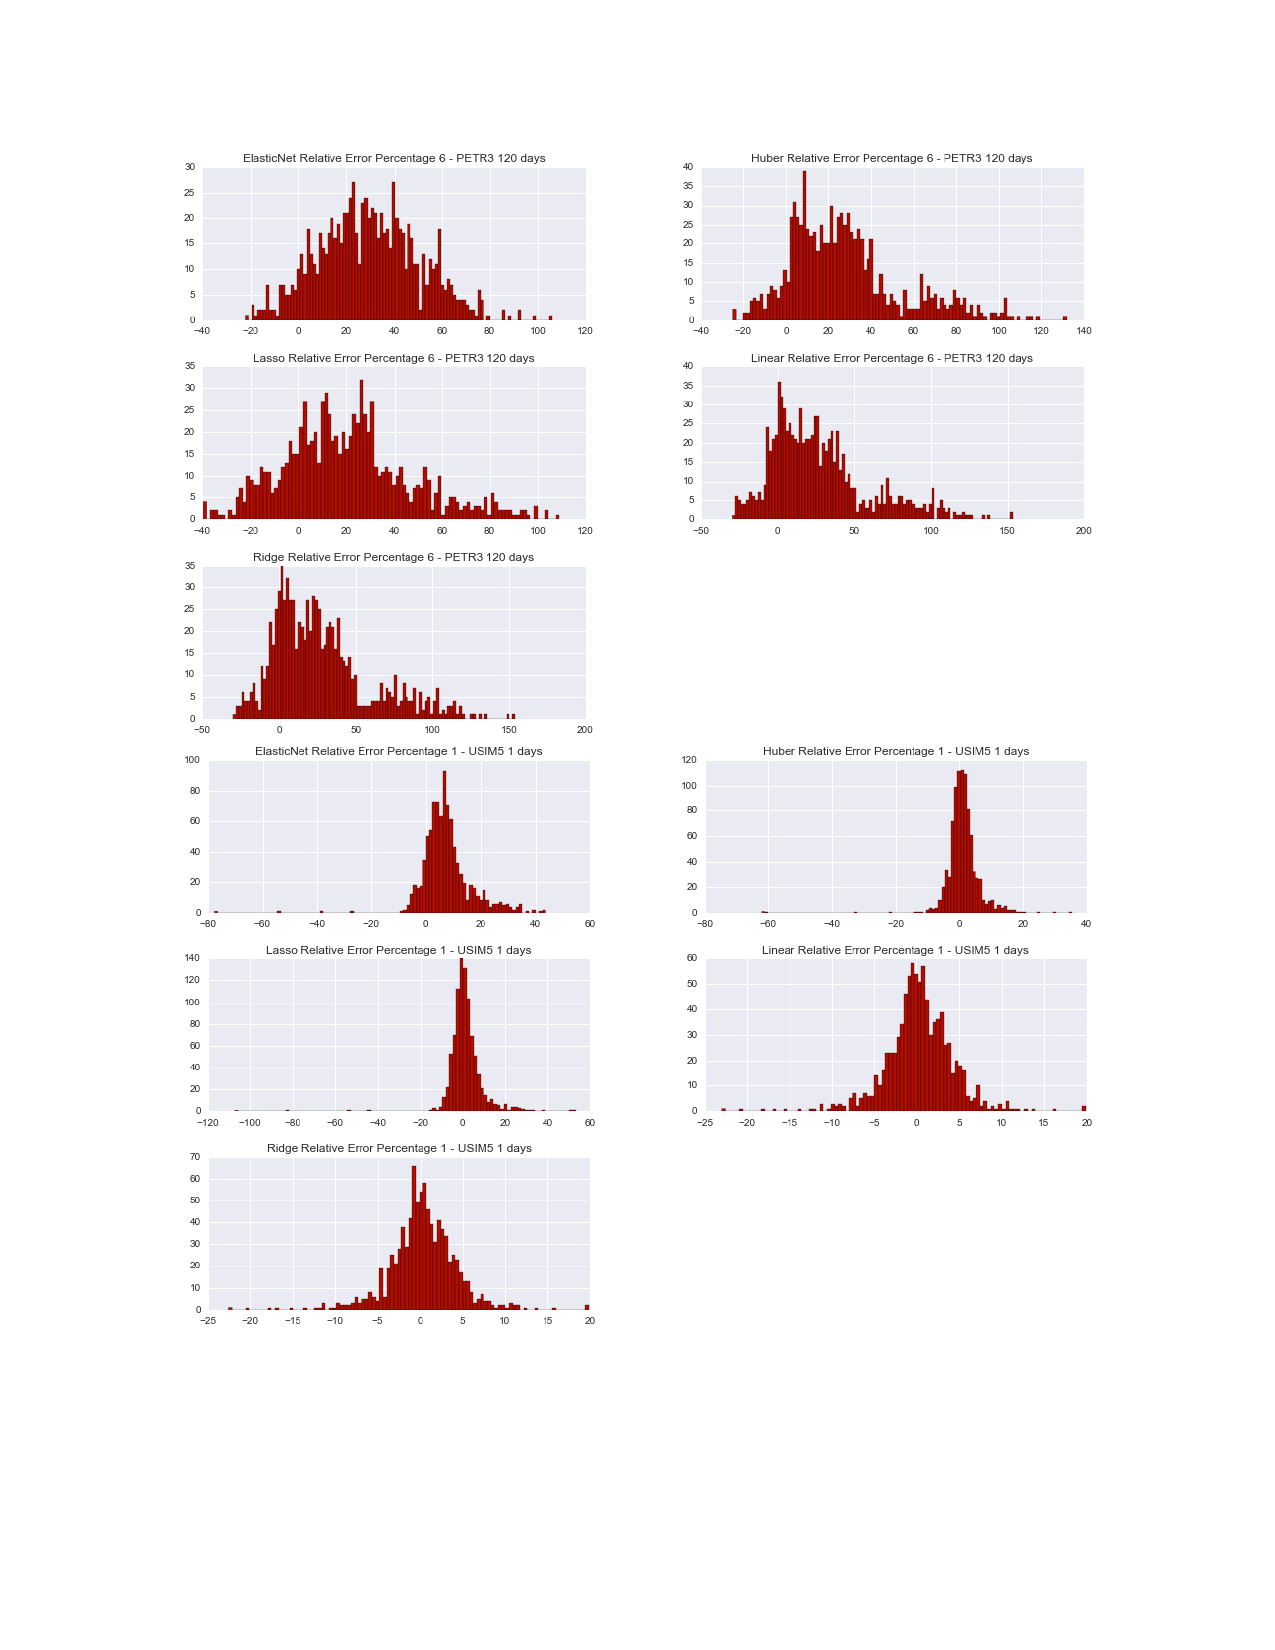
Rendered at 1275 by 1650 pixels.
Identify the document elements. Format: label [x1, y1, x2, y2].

picture [177, 147, 1098, 1332]
